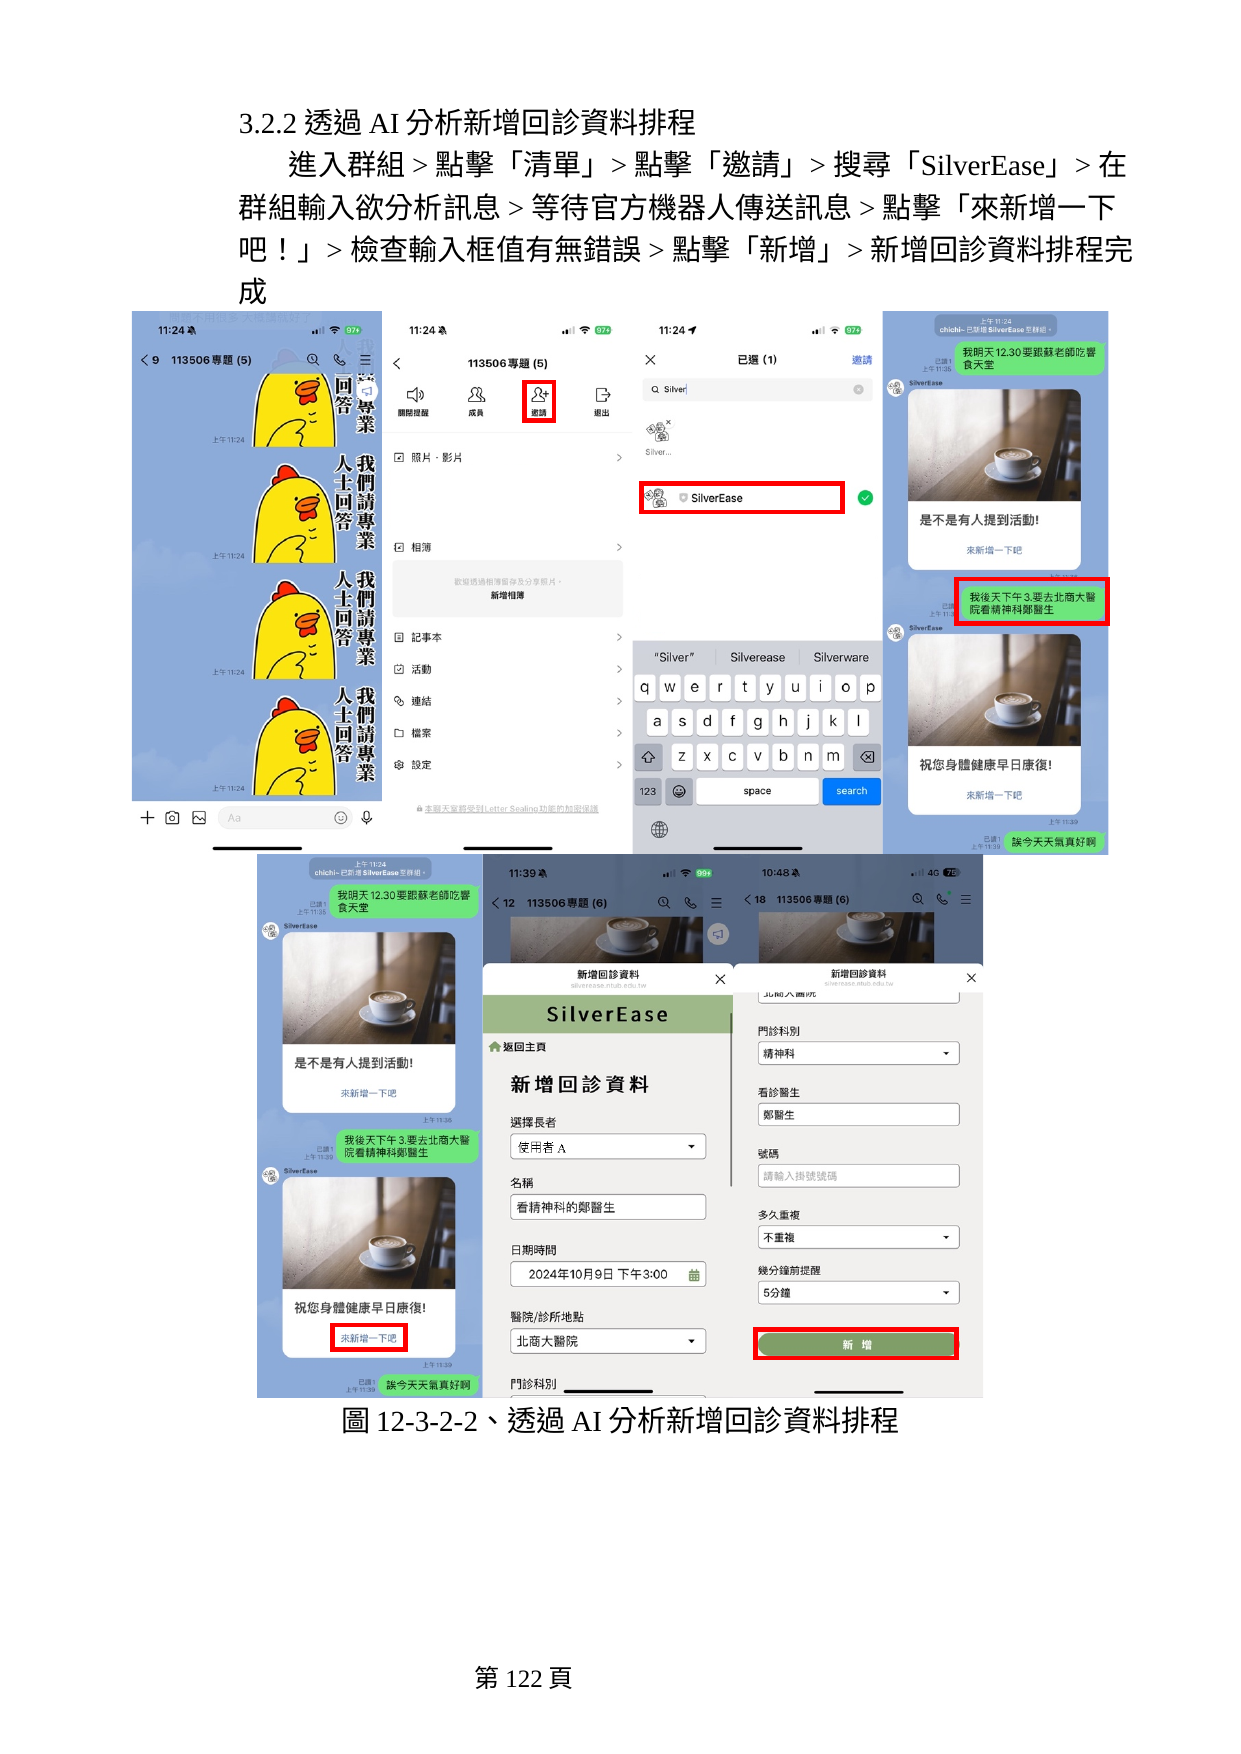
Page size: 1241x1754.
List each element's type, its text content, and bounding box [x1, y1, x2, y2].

picture [131, 311, 1109, 1398]
text 圖12-3-2-2、透過AI分析新增回診資料排程 [118, 1398, 1122, 1440]
text 進入群組 > 點擊「清單」> 點擊「邀請」> 搜尋「SilverEase」> 在群組輸入欲分析訊息 > 等待官方機器人傳送訊息 > 點擊「來新增一下吧！」> 檢查輸入框值有無錯誤 > 點擊「新增」> 新增回診資料排程完成 [239, 142, 1152, 311]
text 3.2.2 透過AI分析新增回診資料排程 [189, 100, 1152, 142]
picture [959, 581, 1105, 621]
